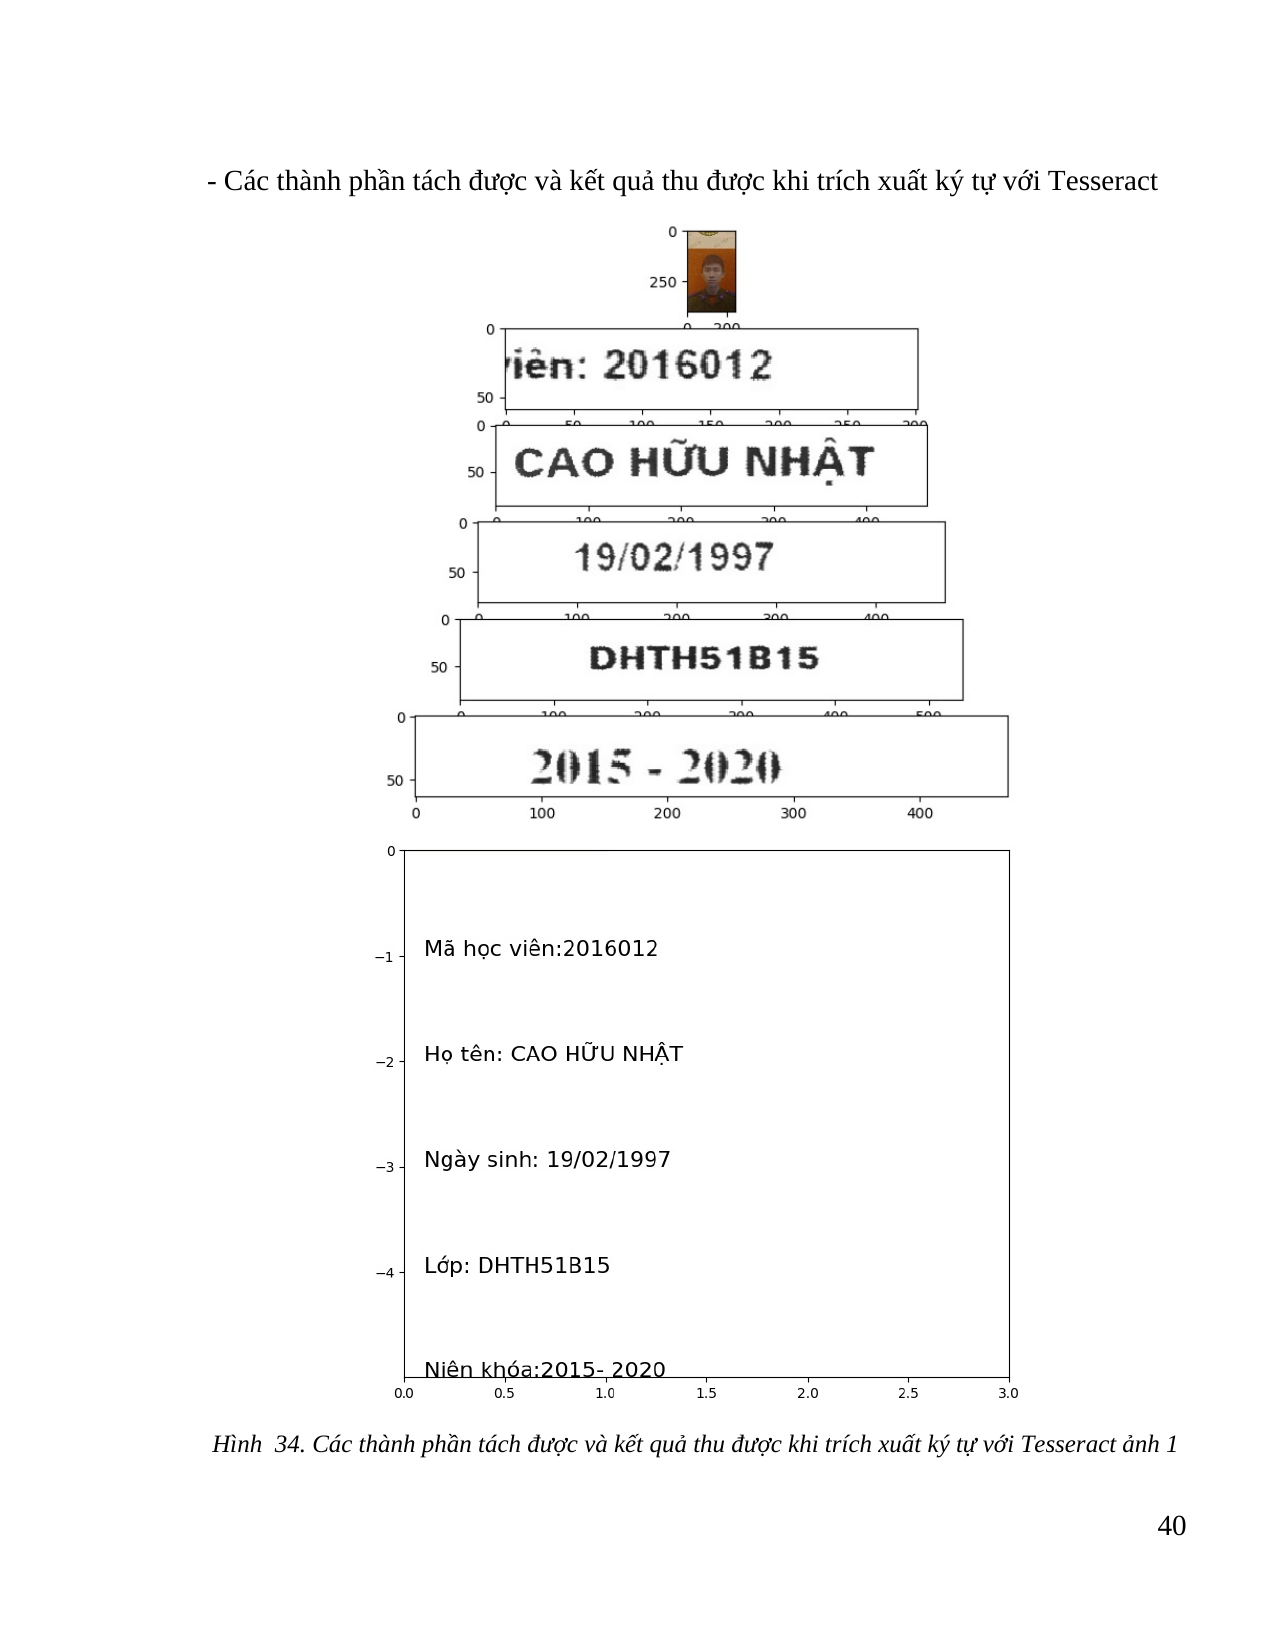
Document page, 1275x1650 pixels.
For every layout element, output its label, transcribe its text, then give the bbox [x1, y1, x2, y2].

picture [364, 836, 1029, 1410]
text - Các thành phần tách được và kết quả thu được khi trích xuất ký tự với Tesseract [207, 163, 1186, 196]
text Hình 34. Các thành phần tách được và kết quả thu được khi trích xuất ký tự với Tesseract ảnh 1 [207, 1429, 1186, 1458]
picture [376, 215, 1017, 832]
